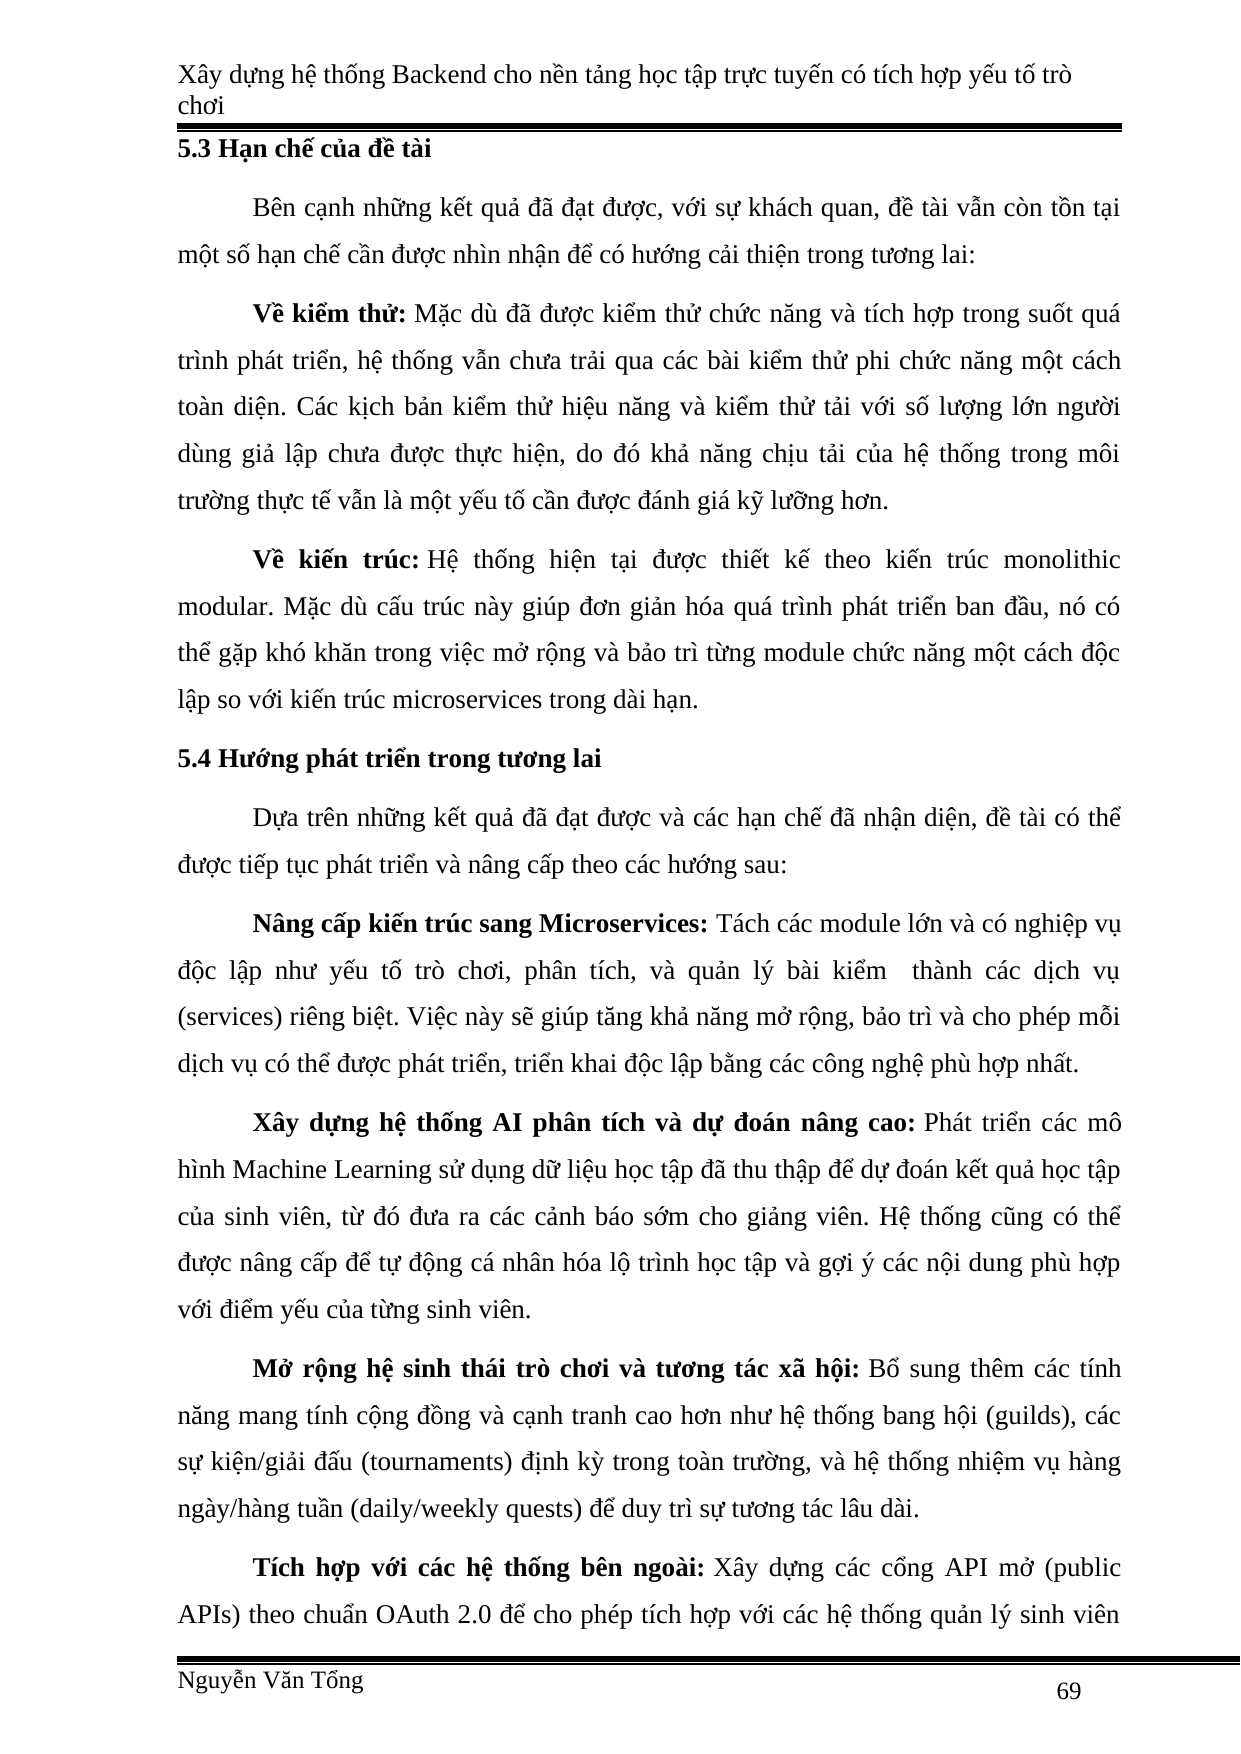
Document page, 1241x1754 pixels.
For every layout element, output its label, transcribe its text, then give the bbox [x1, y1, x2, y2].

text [177, 1551, 1122, 1629]
text Về kiểm thử: Mặc dù đã được kiểm thử chức năng và tích hợp trong suốt quá trình phát triển, hệ thống vẫn chưa trải qua các bài kiểm thử phi chức năng một cách toàn diện. Các kịch bản kiểm thử hiệu năng và kiểm thử tải với số lượng lớn người dùng giả lập chưa được thực hiện, do đó khả năng chịu tải của hệ thống trong môi trường thực tế vẫn là một yếu tố cần được đánh giá kỹ lưỡng hơn. [177, 297, 1122, 515]
subtitle Hướng phát triển trong tương lai [177, 742, 1122, 773]
text Mở rộng hệ sinh thái trò chơi và tương tác xã hội: Bổ sung thêm các tính năng mang tính cộng đồng và cạnh tranh cao hơn như hệ thống bang hội (guilds), các sự kiện/giải đấu (tournaments) định kỳ trong toàn trường, và hệ thống nhiệm vụ hàng ngày/hàng tuần (daily/weekly quests) để duy trì sự tương tác lâu dài. [177, 1352, 1122, 1523]
subtitle Hạn chế của đề tài [177, 132, 1122, 163]
text Bên cạnh những kết quả đã đạt được, với sự khách quan, đề tài vẫn còn tồn tại một số hạn chế cần được nhìn nhận để có hướng cải thiện trong tương lai: [177, 191, 1122, 269]
text Nâng cấp kiến trúc sang Microservices: Tách các module lớn và có nghiệp vụ độc lập như yếu tố trò chơi, phân tích, và quản lý bài kiểm thành các dịch vụ (services) riêng biệt. Việc này sẽ giúp tăng khả năng mở rộng, bảo trì và cho phép mỗi dịch vụ có thể được phát triển, triển khai độc lập bằng các công nghệ phù hợp nhất. [177, 907, 1122, 1078]
text Về kiến trúc: Hệ thống hiện tại được thiết kế theo kiến trúc monolithic modular. Mặc dù cấu trúc này giúp đơn giản hóa quá trình phát triển ban đầu, nó có thể gặp khó khăn trong việc mở rộng và bảo trì từng module chức năng một cách độc lập so với kiến trúc microservices trong dài hạn. [177, 543, 1122, 714]
text Xây dựng hệ thống AI phân tích và dự đoán nâng cao: Phát triển các mô hình Machine Learning sử dụng dữ liệu học tập đã thu thập để dự đoán kết quả học tập của sinh viên, từ đó đưa ra các cảnh báo sớm cho giảng viên. Hệ thống cũng có thể được nâng cấp để tự động cá nhân hóa lộ trình học tập và gợi ý các nội dung phù hợp với điểm yếu của từng sinh viên. [177, 1106, 1122, 1324]
text Dựa trên những kết quả đã đạt được và các hạn chế đã nhận diện, đề tài có thể được tiếp tục phát triển và nâng cấp theo các hướng sau: [177, 801, 1122, 879]
